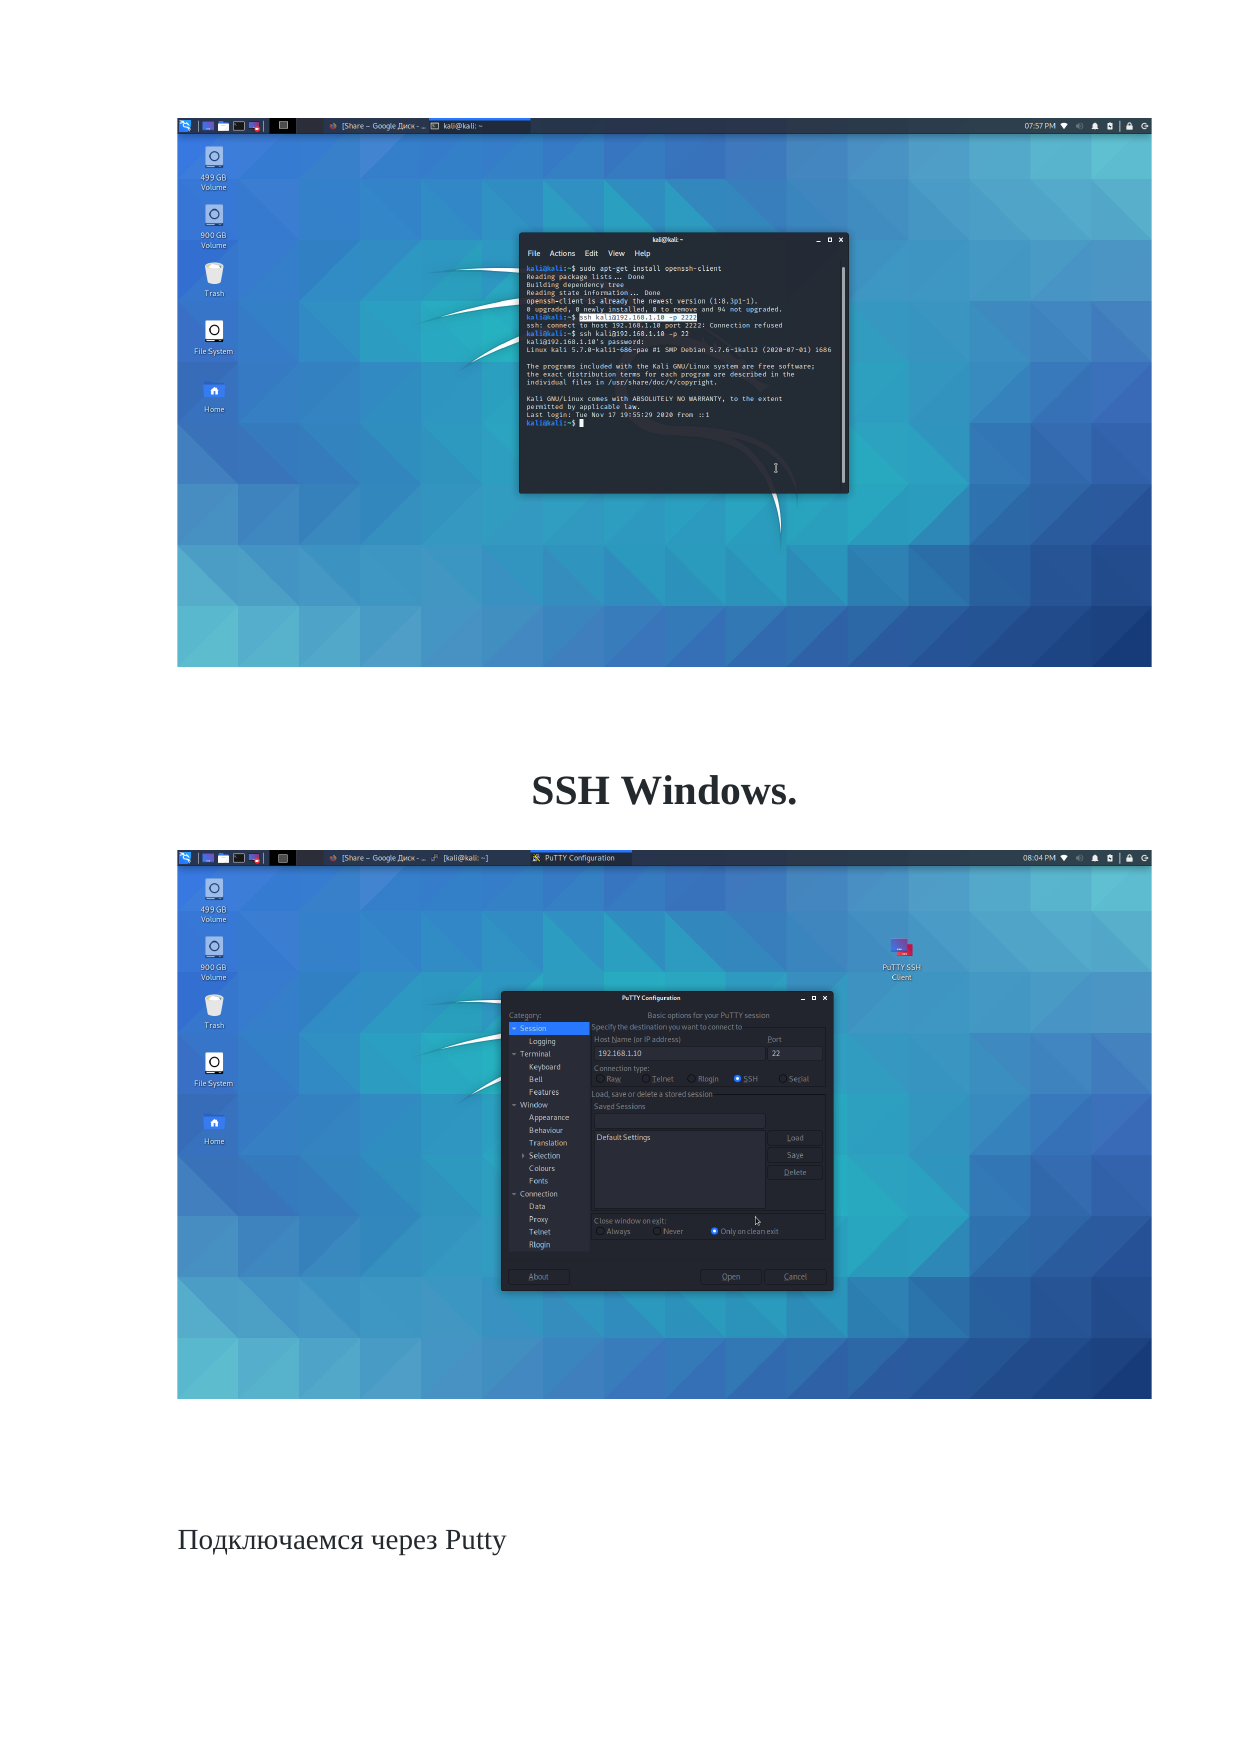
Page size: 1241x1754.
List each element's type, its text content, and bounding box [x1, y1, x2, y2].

picture [177, 850, 1152, 1399]
text Подключаемся через Putty [177, 1522, 1152, 1555]
picture [177, 118, 1152, 667]
text SSH Windows. [177, 765, 1152, 813]
